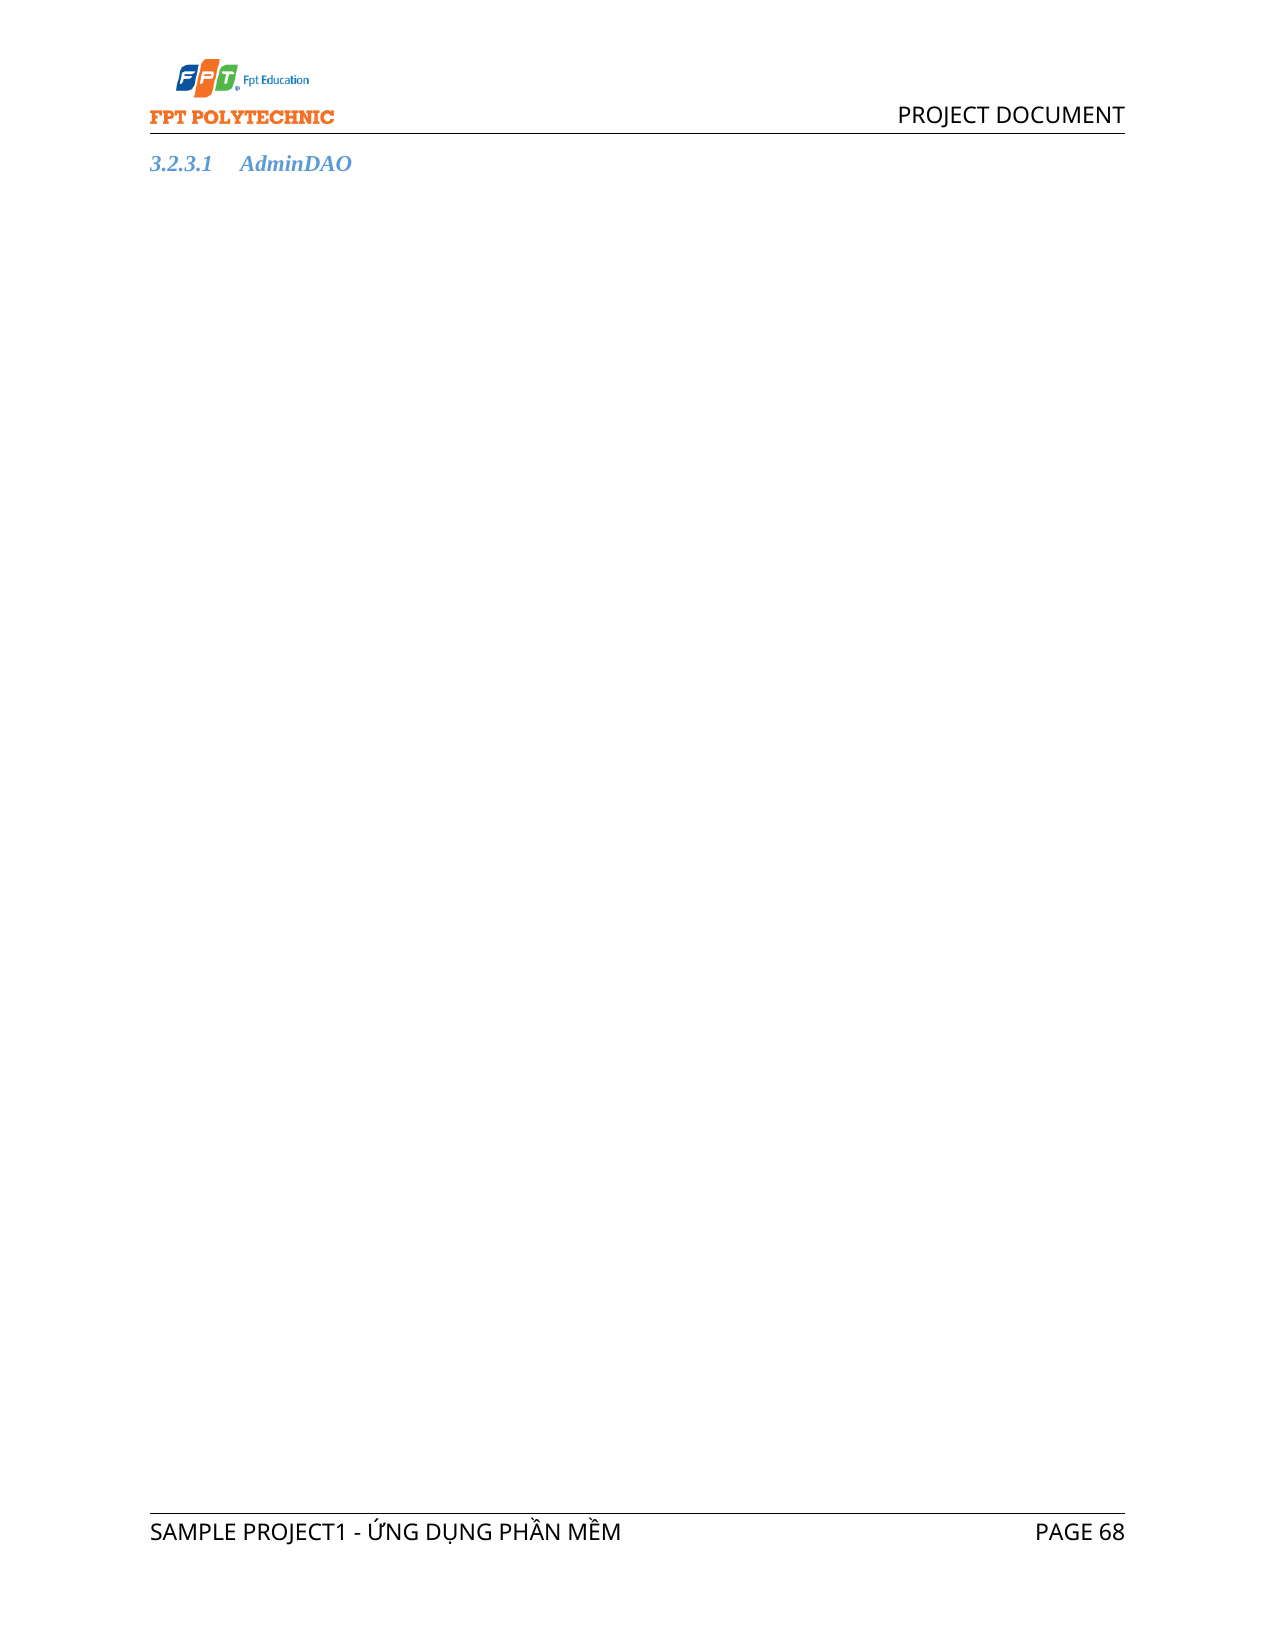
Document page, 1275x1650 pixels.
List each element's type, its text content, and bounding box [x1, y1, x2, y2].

subtitle AdminDAO [150, 150, 1125, 176]
picture [150, 59, 336, 124]
